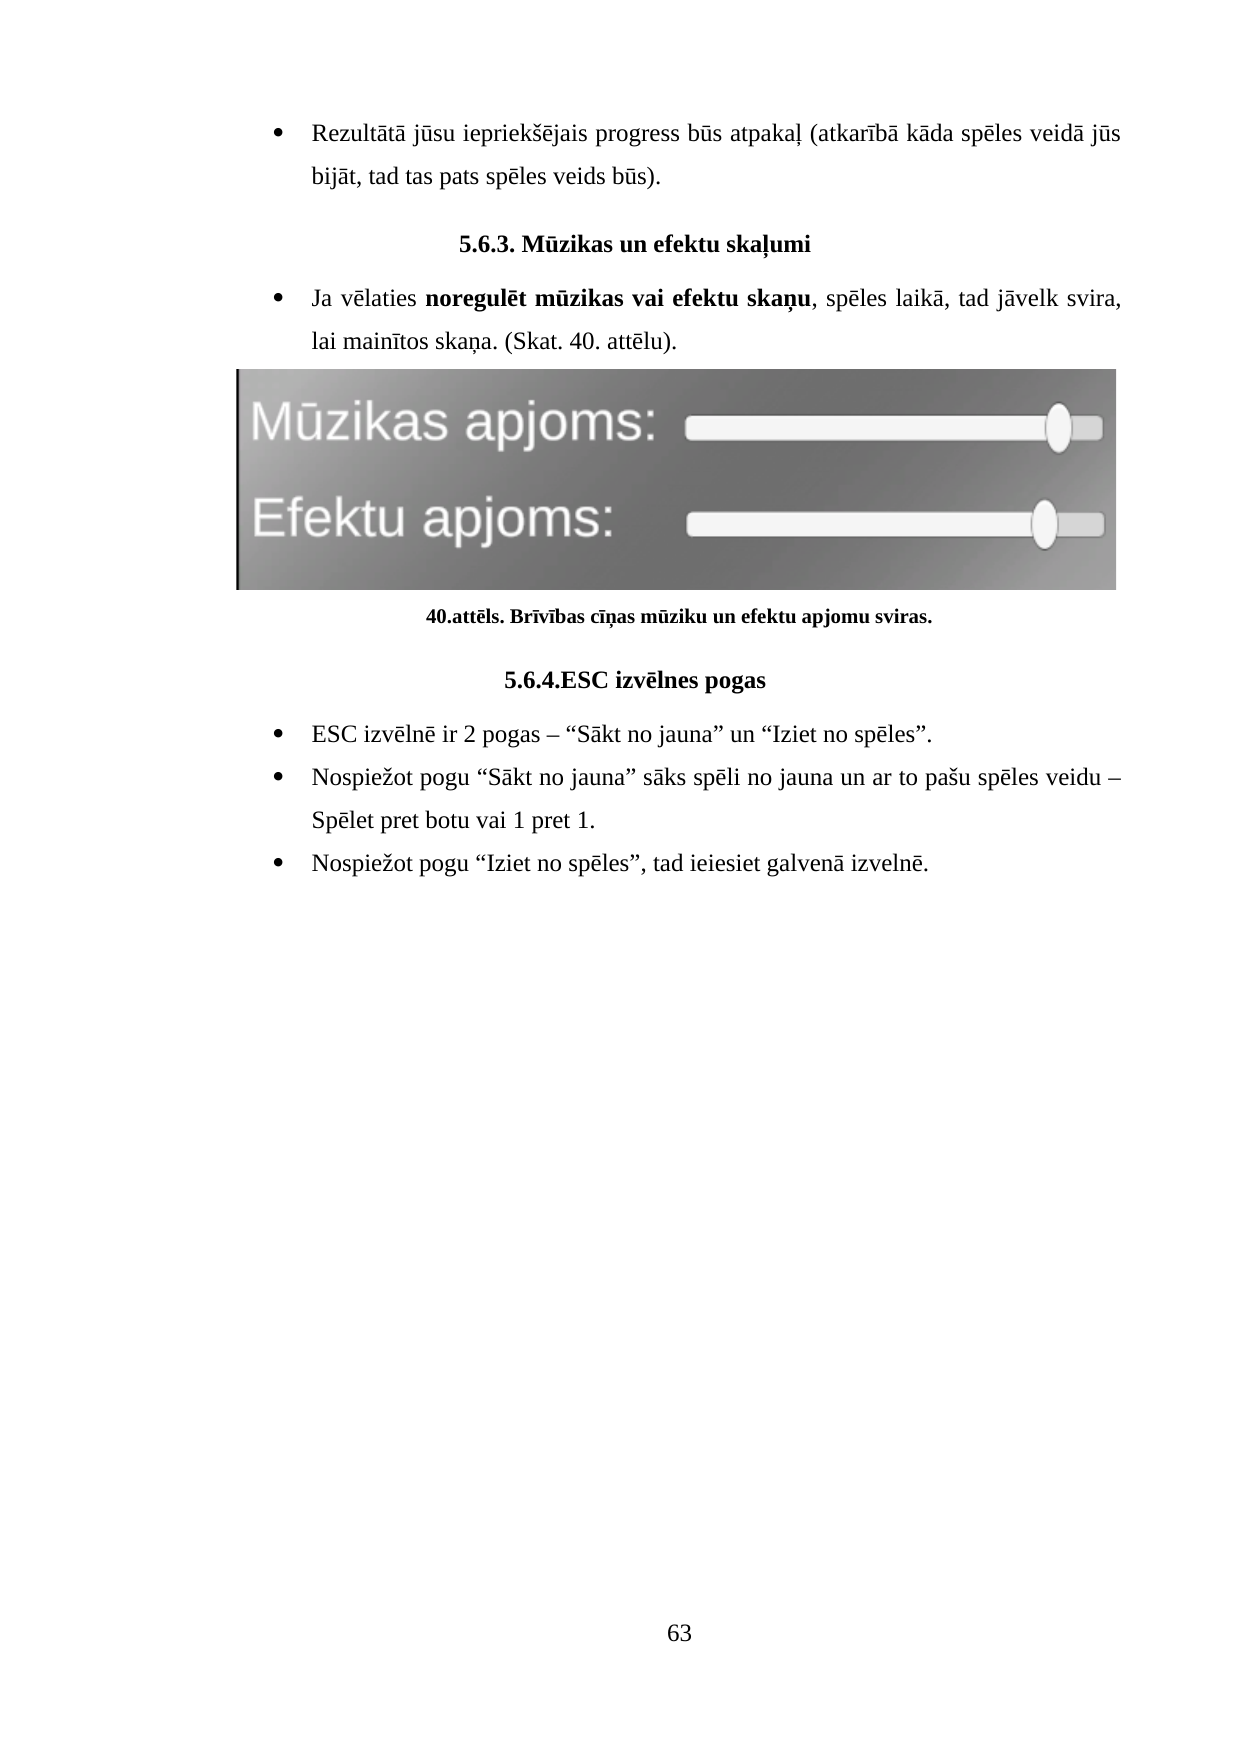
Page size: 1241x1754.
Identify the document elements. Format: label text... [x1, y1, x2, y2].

list Rezultātā jūsu iepriekšējais progress būs atpakaļ (atkarībā kāda spēles veidā jūs bijāt, tad tas pats spēles veids būs). [274, 118, 1122, 190]
subtitle 5.6.3. Mūzikas un efektu skaļumi [148, 229, 1122, 258]
list Ja vēlaties noregulēt mūzikas vai efektu skaņu, spēles laikā, tad jāvelk svira, lai mainītos skaņa. (Skat. 40. attēlu). [274, 283, 1122, 355]
list Nospiežot pogu “Sākt no jauna” sāks spēli no jauna un ar to pašu spēles veidu – Spēlet pret botu vai 1 pret 1. [274, 762, 1122, 834]
list Nospiežot pogu “Iziet no spēles”, tad ieiesiet galvenā izvelnē. [274, 848, 1122, 877]
subtitle 5.6.4.ESC izvēlnes pogas [148, 665, 1122, 694]
list ESC izvēlnē ir 2 pogas – “Sākt no jauna” un “Iziet no spēles”. [274, 719, 1122, 748]
text 40.attēls. Brīvības cīņas mūziku un efektu apjomu sviras. [148, 604, 1122, 628]
picture [236, 369, 1117, 590]
